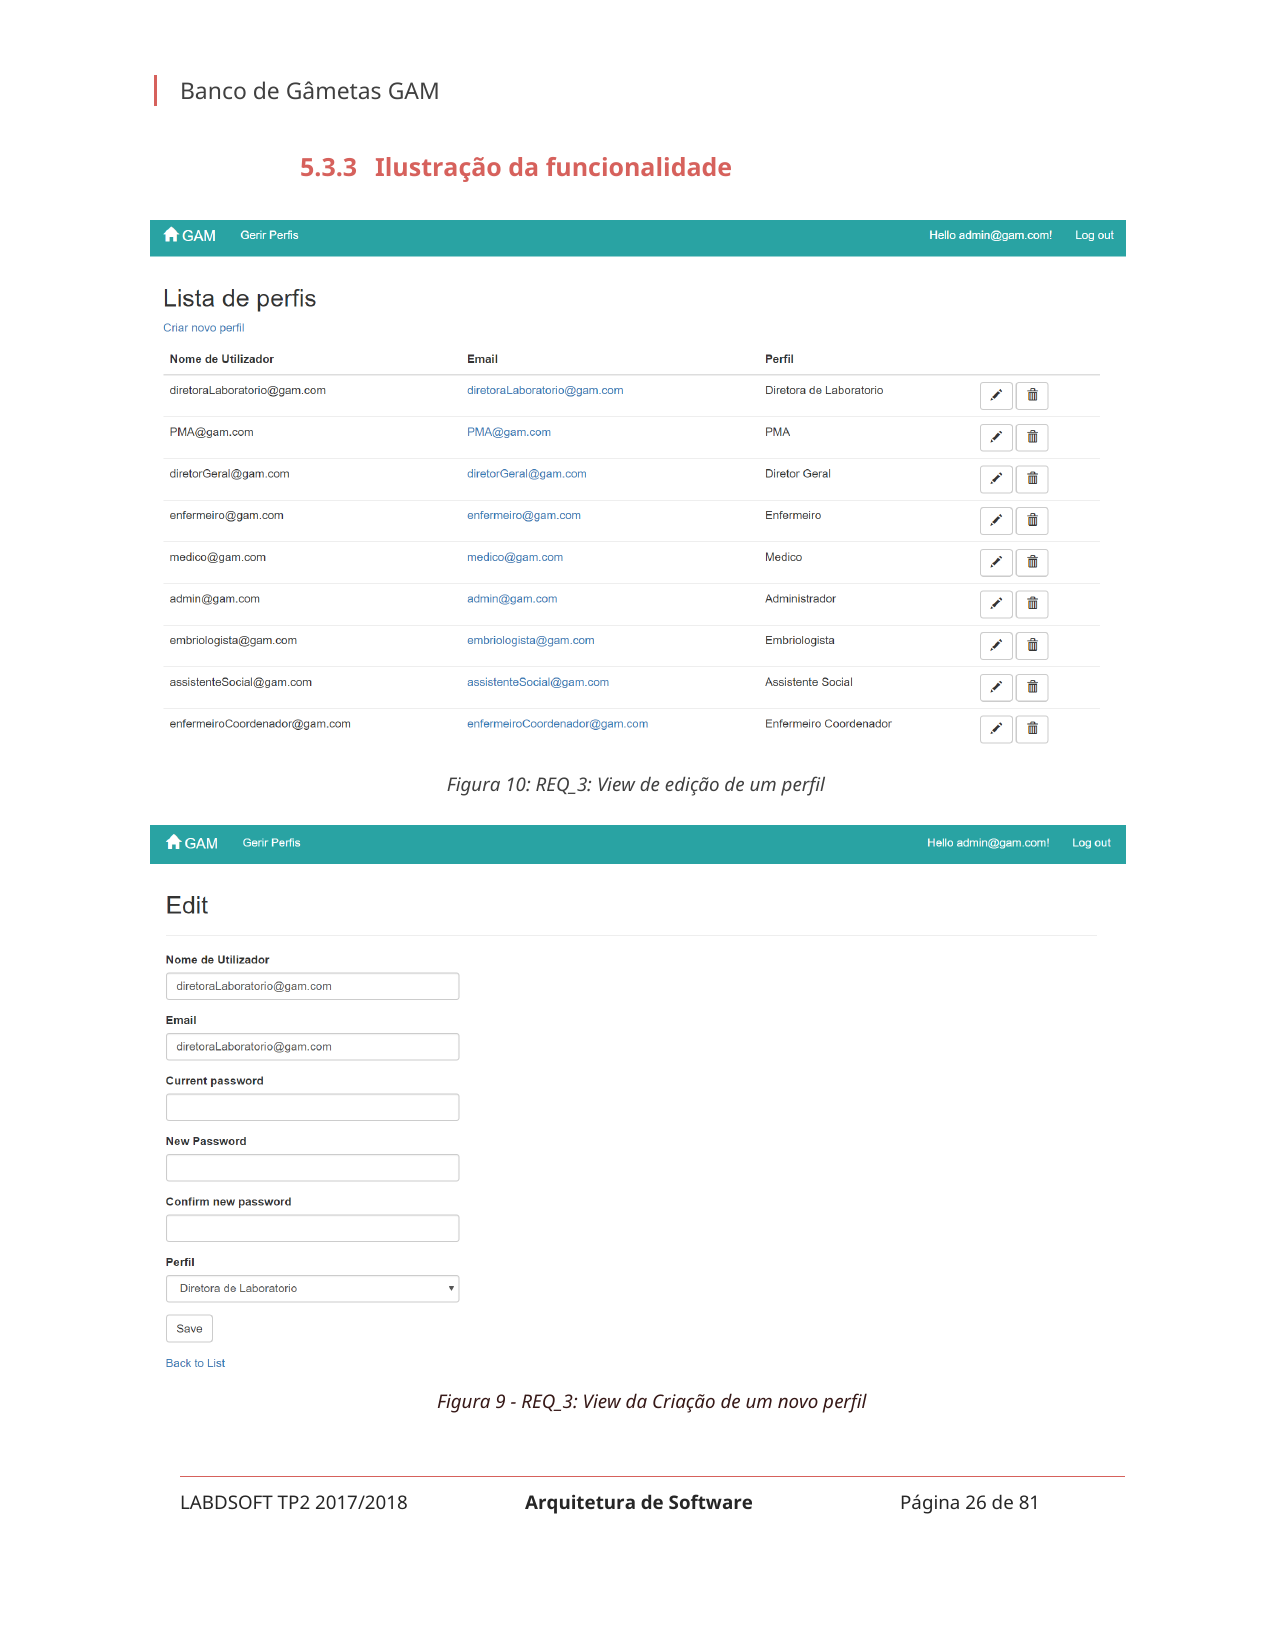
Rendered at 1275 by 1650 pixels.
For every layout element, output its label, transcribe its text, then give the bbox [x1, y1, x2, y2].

picture [150, 825, 1126, 1377]
subtitle Ilustração da funcionalidade [300, 150, 1125, 184]
picture [150, 220, 1126, 758]
